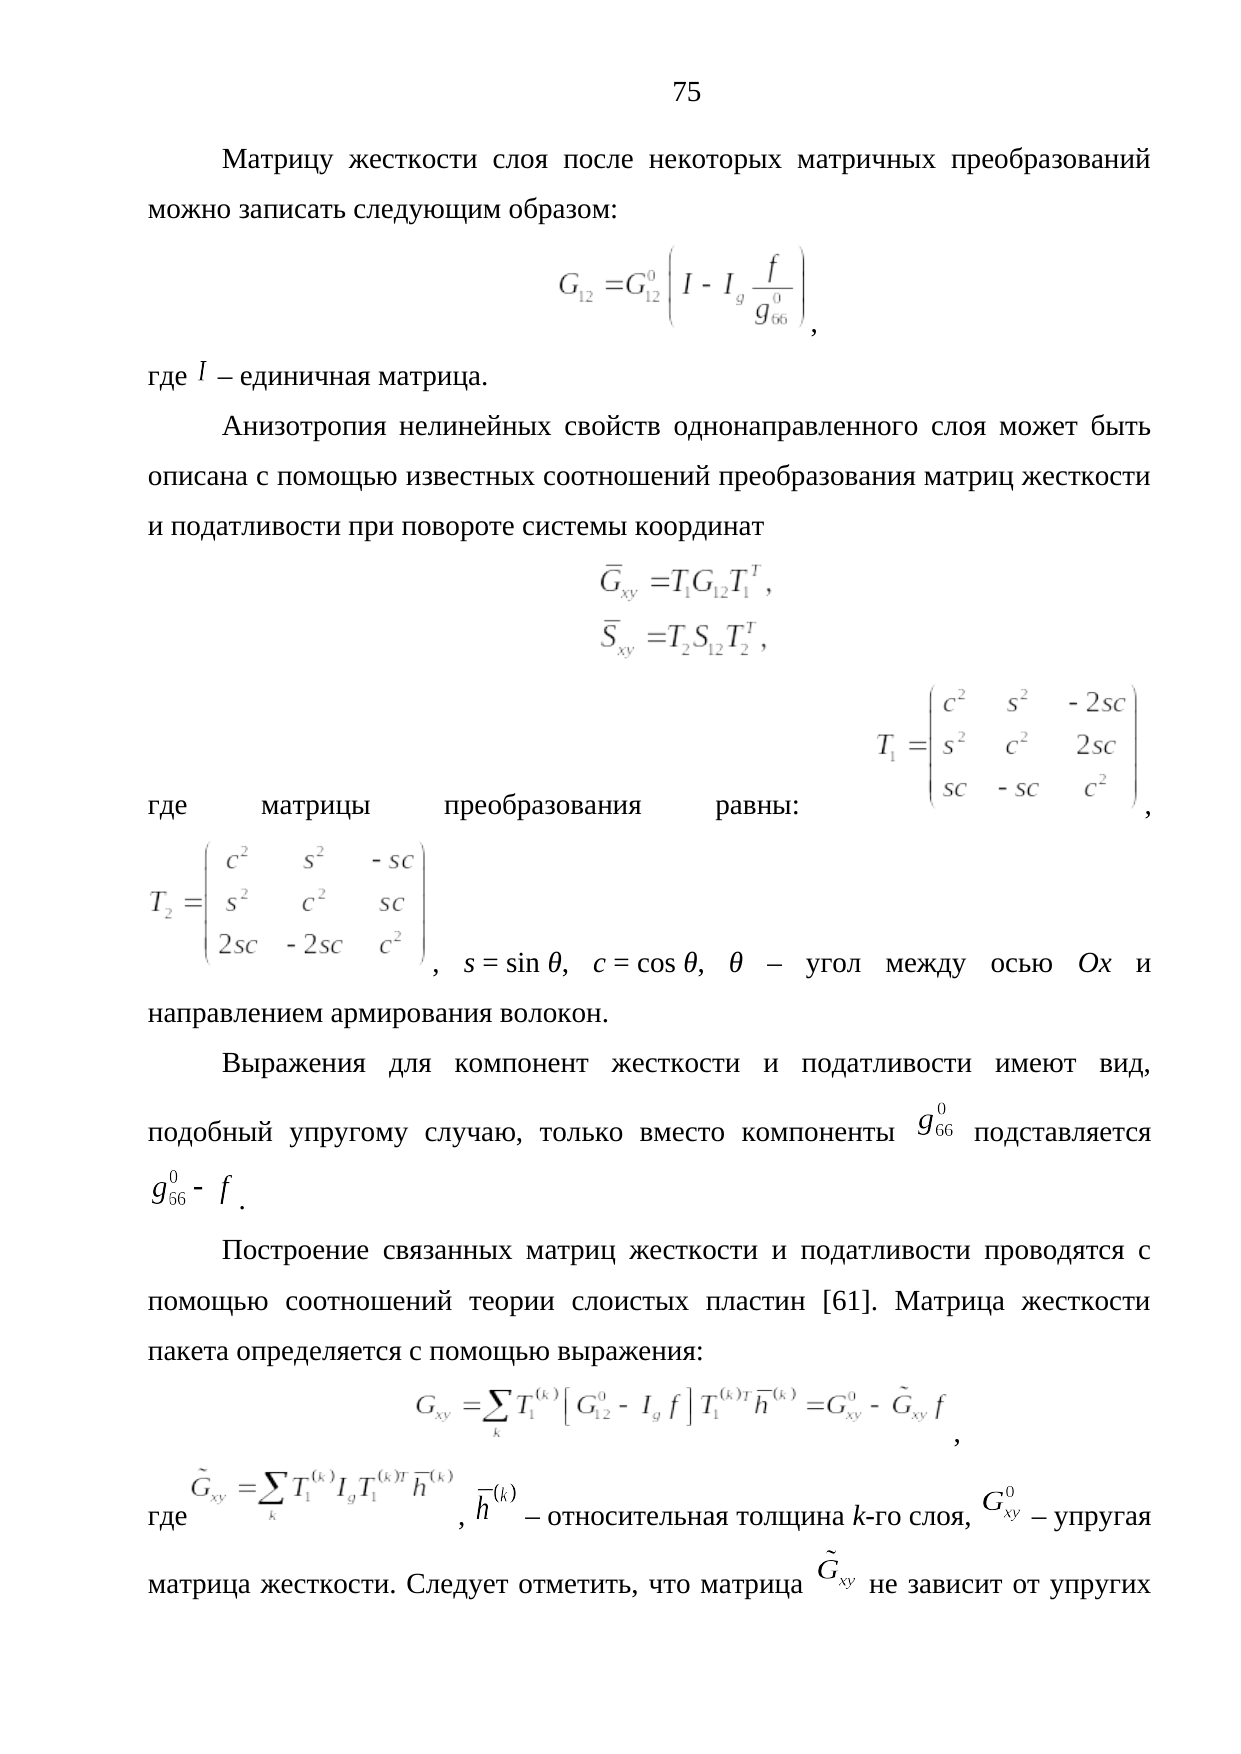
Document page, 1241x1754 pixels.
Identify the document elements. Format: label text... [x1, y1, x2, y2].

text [148, 1466, 1152, 1600]
text , [148, 242, 1152, 338]
text Анизотропия нелинейных свойств однонаправленного слоя может быть описана с помощью известных соотношений преобразования матриц жесткости и податливости при повороте системы координат [148, 408, 1152, 542]
text , [148, 1383, 1152, 1449]
text где матрицы преобразования равны: , , s = sin θ, c = cos θ, θ – угол между осью Ох и направлением армирования волокон. [148, 680, 1152, 1029]
text Матрицу жесткости слоя после некоторых матричных преобразований можно записать следующим образом: [148, 141, 1152, 225]
text Построение связанных матриц жесткости и податливости проводятся с помощью соотношений теории слоистых пластин [61]. Матрица жесткости пакета определяется с помощью выражения: [148, 1232, 1152, 1367]
text где – единичная матрица. [148, 355, 1152, 391]
text Выражения для компонент жесткости и податливости имеют вид, подобный упругому случаю, только вместо компоненты подставляется . [148, 1045, 1152, 1216]
